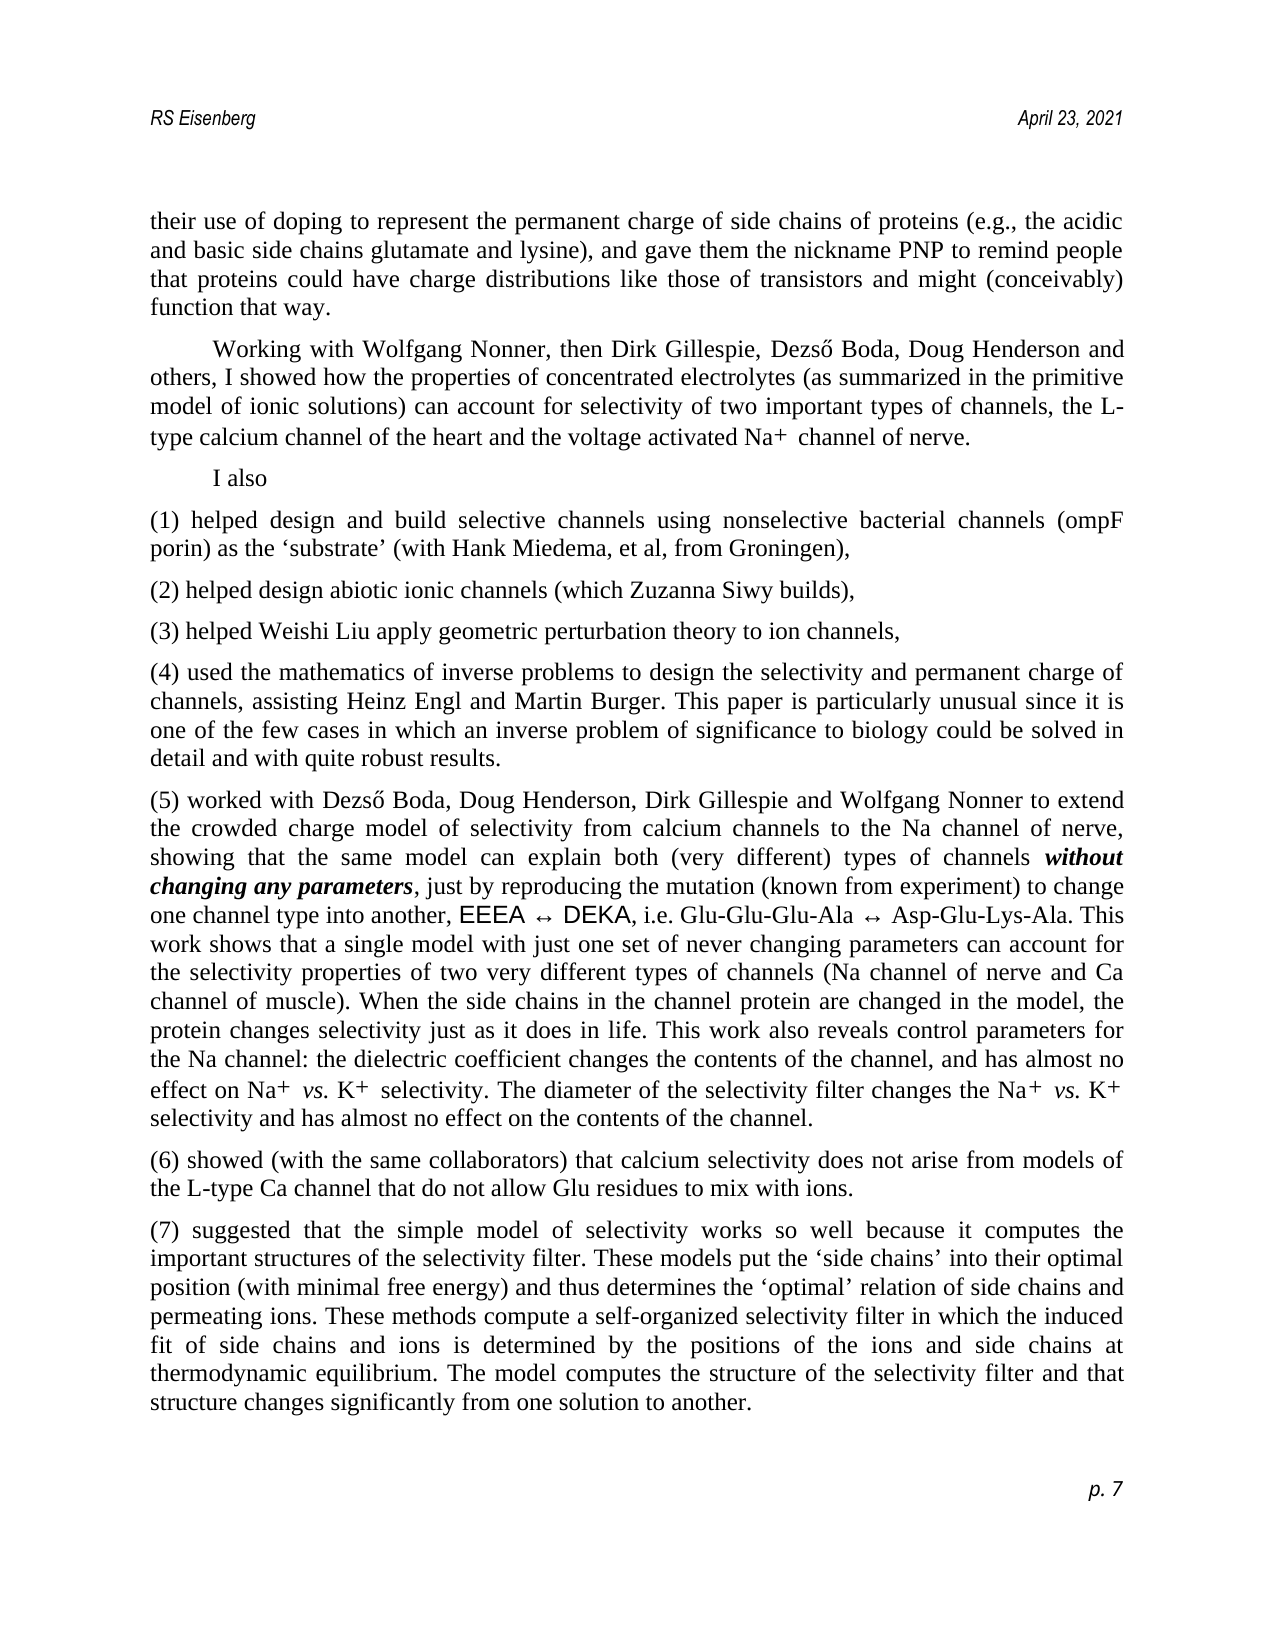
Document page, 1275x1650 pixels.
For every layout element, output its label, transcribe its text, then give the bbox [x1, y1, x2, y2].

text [150, 206, 1125, 321]
text (2) helped design abiotic ionic channels (which Zuzanna Siwy builds), [150, 575, 1125, 603]
text (1) helped design and build selective channels using nonselective bacterial channels (ompF porin) as the ‘substrate’ (with Hank Miedema, et al, from Groningen), [150, 505, 1125, 562]
text (7) suggested that the simple model of selectivity works so well because it computes the important structures of the selectivity filter. These models put the ‘side chains’ into their optimal position (with minimal free energy) and thus determines the ‘optimal’ relation of side chains and permeating ions. These methods compute a self-organized selectivity filter in which the induced fit of side chains and ions is determined by the positions of the ions and side chains at thermodynamic equilibrium. The model computes the structure of the selectivity filter and that structure changes significantly from one solution to another. [150, 1215, 1125, 1416]
text (5) worked with Dezső Boda, Doug Henderson, Dirk Gillespie and Wolfgang Nonner to extend the crowded charge model of selectivity from calcium channels to the Na channel of nerve, showing that the same model can explain both (very different) types of channels without changing any parameters, just by reproducing the mutation (known from experiment) to change one channel type into another, EEEA ↔ DEKA, i.e. Glu-Glu-Glu-Ala ↔ Asp-Glu-Lys-Ala. This work shows that a single model with just one set of never changing parameters can account for the selectivity properties of two very different types of channels (Na channel of nerve and Ca channel of muscle). When the side chains in the channel protein are changed in the model, the protein changes selectivity just as it does in life. This work also reveals control parameters for the Na channel: the dielectric coefficient changes the contents of the channel, and has almost no effect on Na+ vs. K+ selectivity. The diameter of the selectivity filter changes the Na+ vs. K+ selectivity and has almost no effect on the contents of the channel. [150, 785, 1125, 1132]
text I also [150, 463, 1125, 492]
text (6) showed (with the same collaborators) that calcium selectivity does not arise from models of the L-type Ca channel that do not allow Glu residues to mix with ions. [150, 1145, 1125, 1202]
text Working with Wolfgang Nonner, then Dirk Gillespie, Dezső Boda, Doug Henderson and others, I showed how the properties of concentrated electrolytes (as summarized in the primitive model of ionic solutions) can account for selectivity of two important types of channels, the L-type calcium channel of the heart and the voltage activated Na+ channel of nerve. [150, 334, 1125, 451]
text (3) helped Weishi Liu apply geometric perturbation theory to ion channels, [150, 616, 1125, 645]
text (4) used the mathematics of inverse problems to design the selectivity and permanent charge of channels, assisting Heinz Engl and Martin Burger. This paper is particularly unusual since it is one of the few cases in which an inverse problem of significance to biology could be solved in detail and with quite robust results. [150, 657, 1125, 772]
